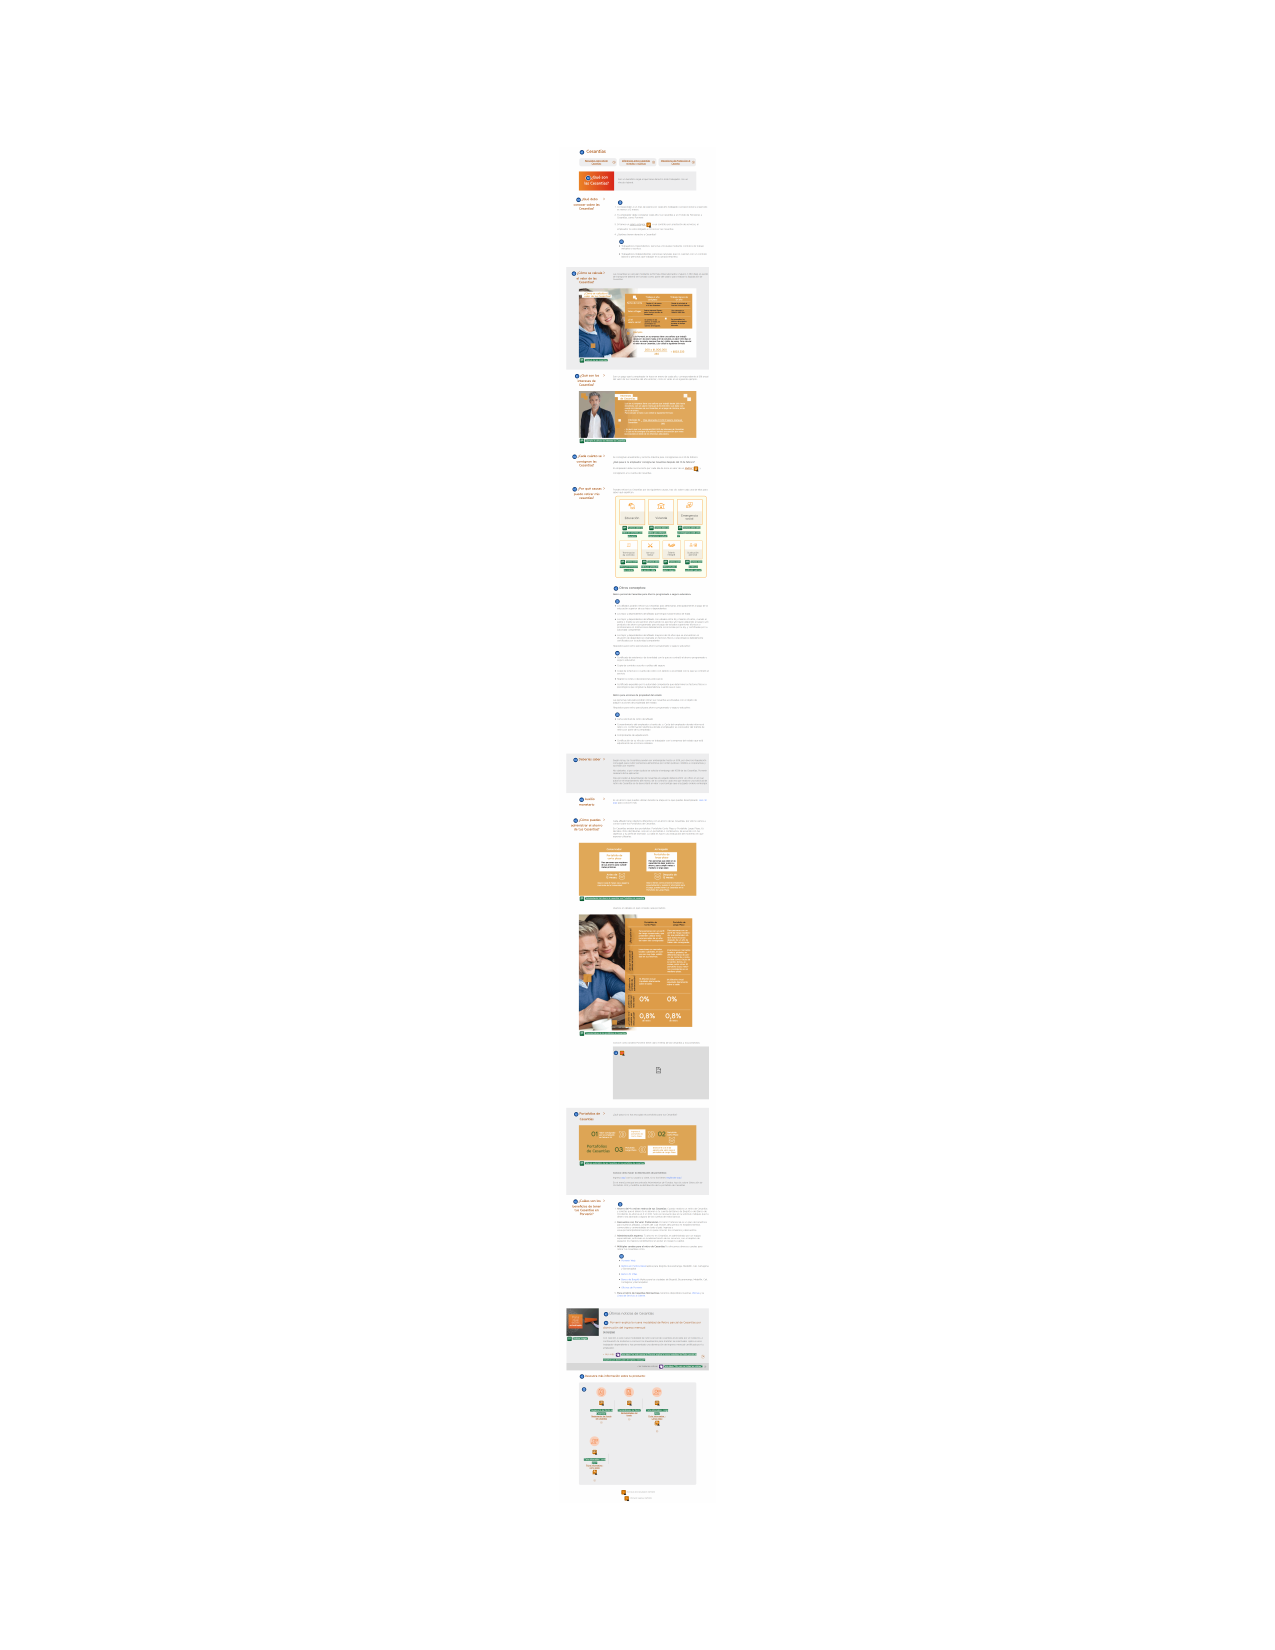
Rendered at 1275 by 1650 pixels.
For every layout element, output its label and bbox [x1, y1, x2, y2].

picture [559, 147, 716, 1503]
